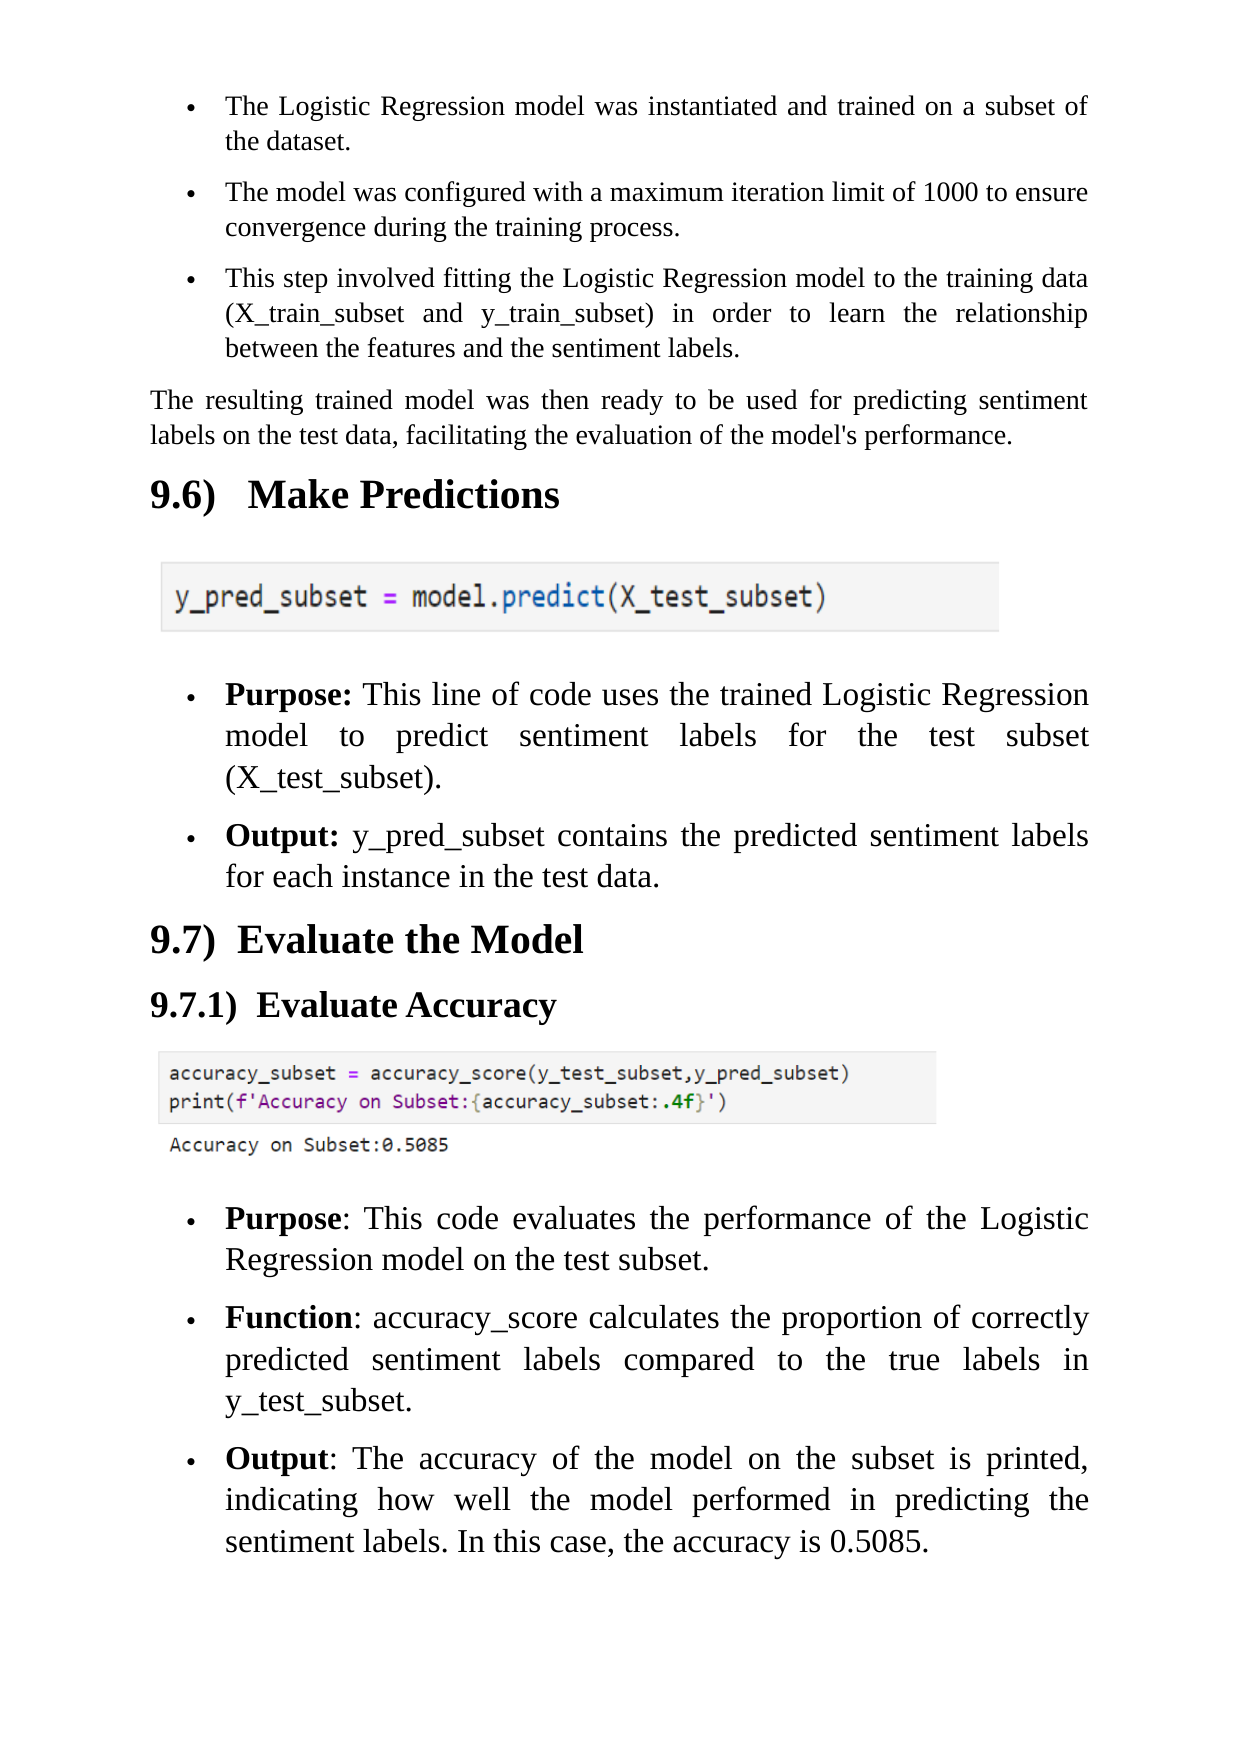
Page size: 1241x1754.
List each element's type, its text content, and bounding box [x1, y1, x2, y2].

list Purpose: This code evaluates the performance of the Logistic Regression model on the test subset. [187, 1198, 1090, 1278]
list Function: accuracy_score calculates the proportion of correctly predicted sentiment labels compared to the true labels in y_test_subset. [187, 1298, 1090, 1419]
picture [150, 539, 1000, 662]
list The Logistic Regression model was instantiated and trained on a subset of the dataset. [187, 89, 1090, 156]
text 9.6) Make Predictions [150, 469, 1090, 517]
list This step involved fitting the Logistic Regression model to the training data (X_train_subset and y_train_subset) in order to learn the relationship between the features and the sentiment labels. [187, 262, 1090, 364]
list Output: The accuracy of the model on the subset is printed, indicating how well the model performed in predicting the sentiment labels. In this case, the accuracy is 0.5085. [187, 1438, 1090, 1559]
text 9.7.1) Evaluate Accuracy [150, 983, 1090, 1026]
list The model was configured with a maximum iteration limit of 1000 to ensure convergence during the training process. [187, 175, 1090, 242]
picture [150, 1046, 937, 1180]
text 9.7) Evaluate the Model [150, 914, 1090, 962]
list Output: y_pred_subset contains the predicted sentiment labels for each instance in the test data. [187, 815, 1090, 895]
text The resulting trained model was then ready to be used for predicting sentiment labels on the test data, facilitating the evaluation of the model's performance. [150, 383, 1090, 450]
list Purpose: This line of code uses the trained Logistic Regression model to predict sentiment labels for the test subset (X_test_subset). [187, 674, 1090, 795]
